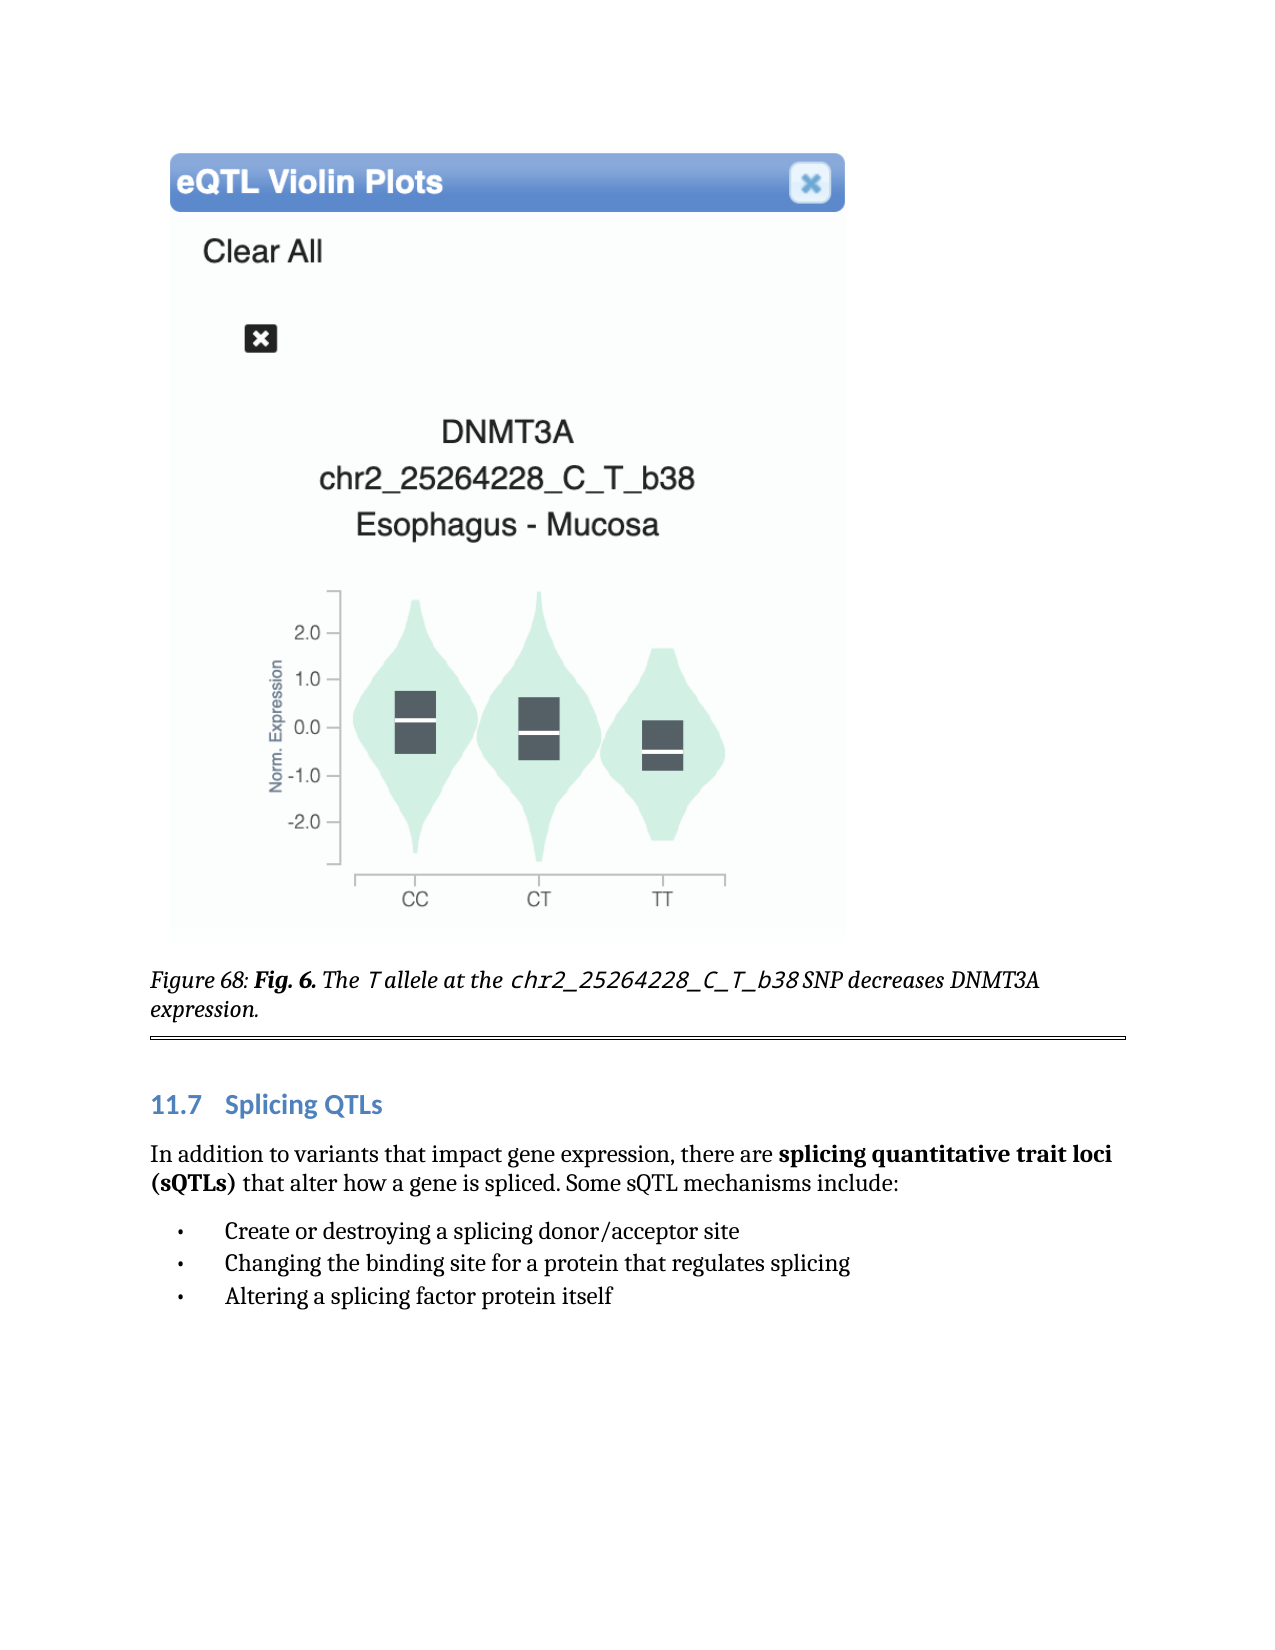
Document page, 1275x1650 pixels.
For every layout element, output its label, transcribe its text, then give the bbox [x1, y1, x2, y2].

subtitle 11.7 Splicing QTLs [150, 1086, 1125, 1122]
list Changing the binding site for a protein that regulates splicing [175, 1249, 1125, 1278]
text In addition to variants that impact gene expression, there are splicing quantitative trait loci (sQTLs) that alter how a gene is spliced. Some sQTL mechanisms include: [150, 1140, 1125, 1198]
list Altering a splicing factor protein itself [175, 1282, 1125, 1310]
picture [168, 150, 847, 943]
list Create or destroying a splicing donor/acceptor site [175, 1217, 1125, 1245]
